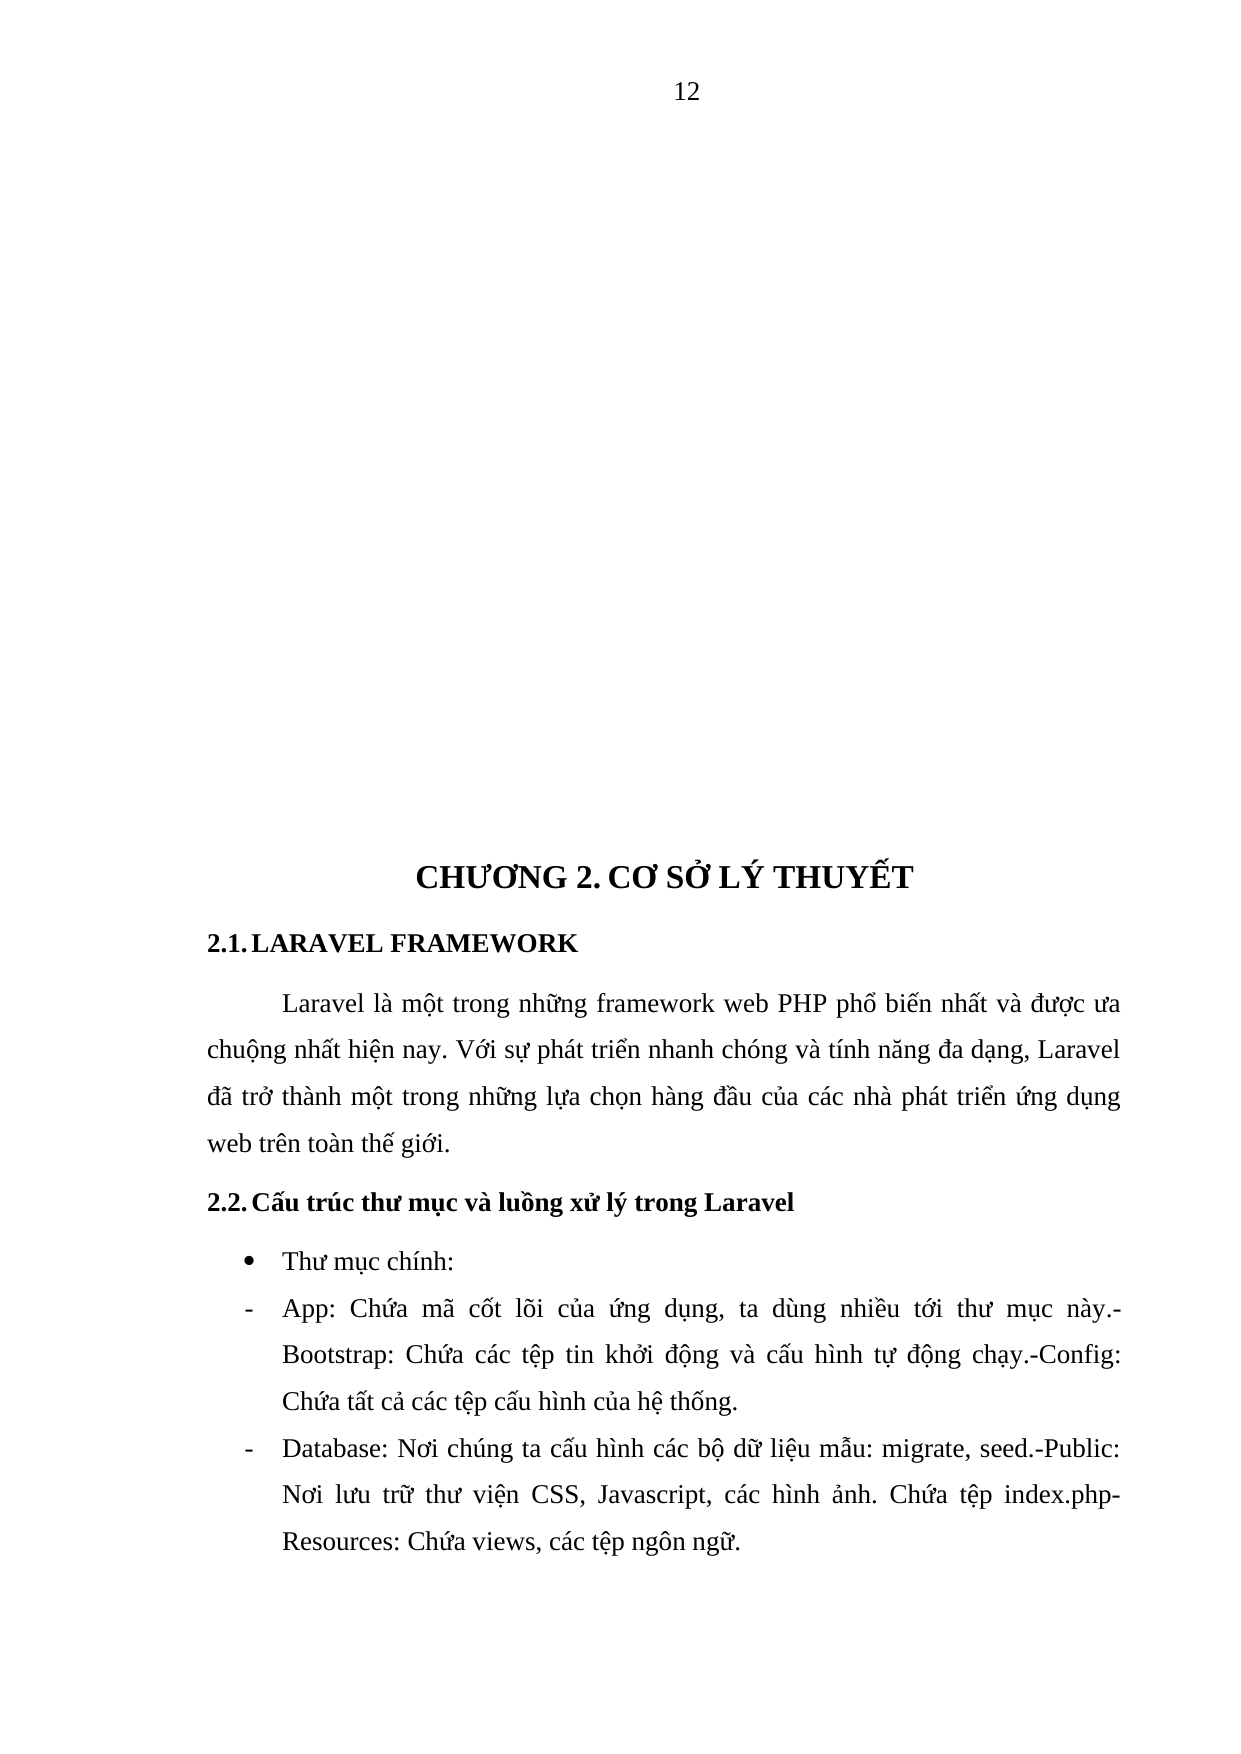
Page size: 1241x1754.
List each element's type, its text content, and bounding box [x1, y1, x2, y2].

list App: Chứa mã cốt lõi của ứng dụng, ta dùng nhiều tới thư mục này.-Bootstrap: Chứa các tệp tin khởi động và cấu hình tự động chạy.-Config: Chứa tất cả các tệp cấu hình của hệ thống. [244, 1292, 1122, 1416]
subtitle CƠ SỞ LÝ THUYẾT [207, 858, 1122, 896]
subtitle LARAVEL FRAMEWORK [207, 928, 1122, 959]
subtitle Cấu trúc thư mục và luồng xử lý trong Laravel [207, 1186, 1122, 1217]
list Database: Nơi chúng ta cấu hình các bộ dữ liệu mẫu: migrate, seed.-Public: Nơi lưu trữ thư viện CSS, Javascript, các hình ảnh. Chứa tệp index.php-Resources: Chứa views, các tệp ngôn ngữ. [244, 1432, 1122, 1556]
text Laravel là một trong những framework web PHP phổ biến nhất và được ưa chuộng nhất hiện nay. Với sự phát triển nhanh chóng và tính năng đa dạng, Laravel đã trở thành một trong những lựa chọn hàng đầu của các nhà phát triển ứng dụng web trên toàn thế giới. [207, 987, 1122, 1158]
list Thư mục chính: [244, 1245, 1122, 1276]
